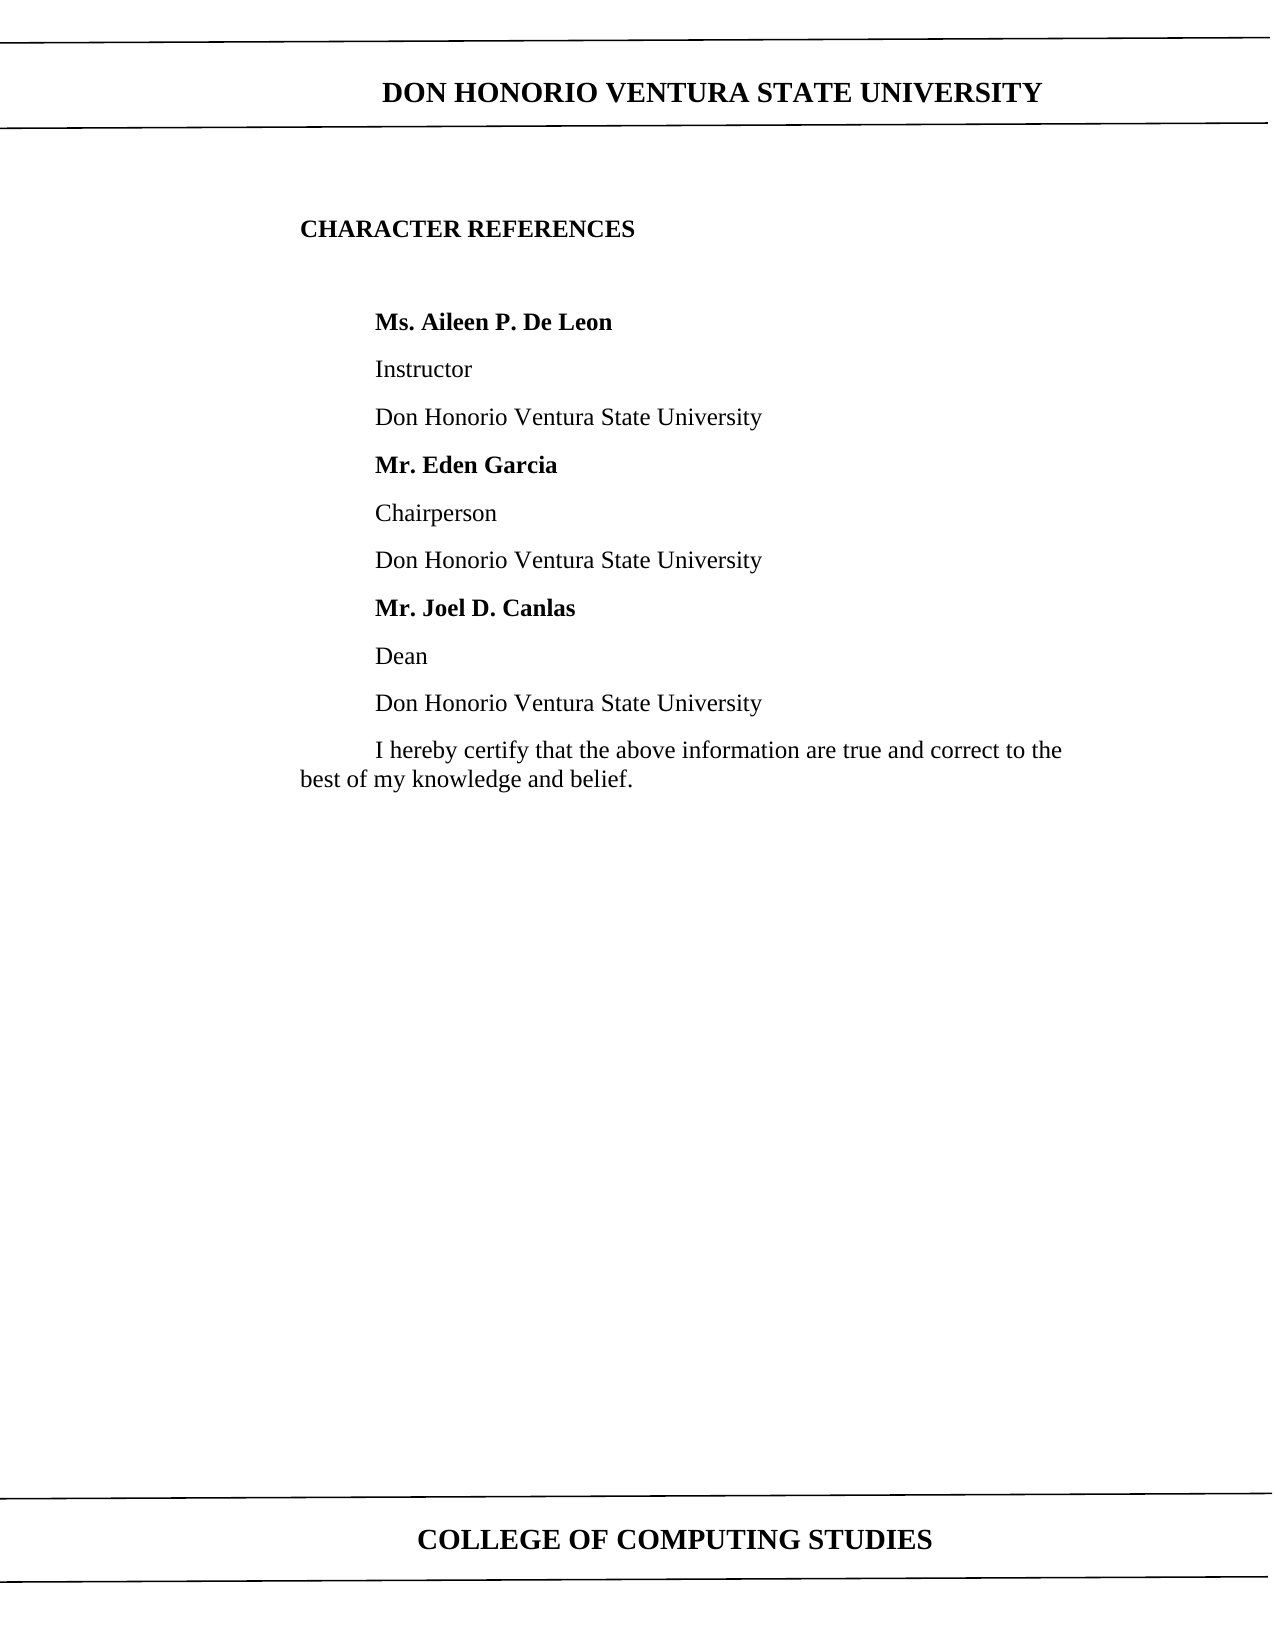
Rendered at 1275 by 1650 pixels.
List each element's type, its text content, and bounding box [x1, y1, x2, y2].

text Instructor [375, 354, 1125, 383]
text Don Honorio Ventura State University [375, 402, 1125, 431]
text Dean [375, 641, 1125, 669]
text Mr. Eden Garcia [375, 450, 1125, 479]
text I hereby certify that the above information are true and correct to the best of my knowledge and belief. [300, 736, 1062, 793]
text Mr. Joel D. Canlas [375, 593, 1125, 622]
text Don Honorio Ventura State University [375, 545, 1125, 574]
text Chairperson [375, 498, 1125, 526]
text Don Honorio Ventura State University [375, 688, 1125, 717]
text Ms. Aileen P. De Leon [375, 307, 1125, 336]
text CHARACTER REFERENCES [300, 214, 1125, 242]
